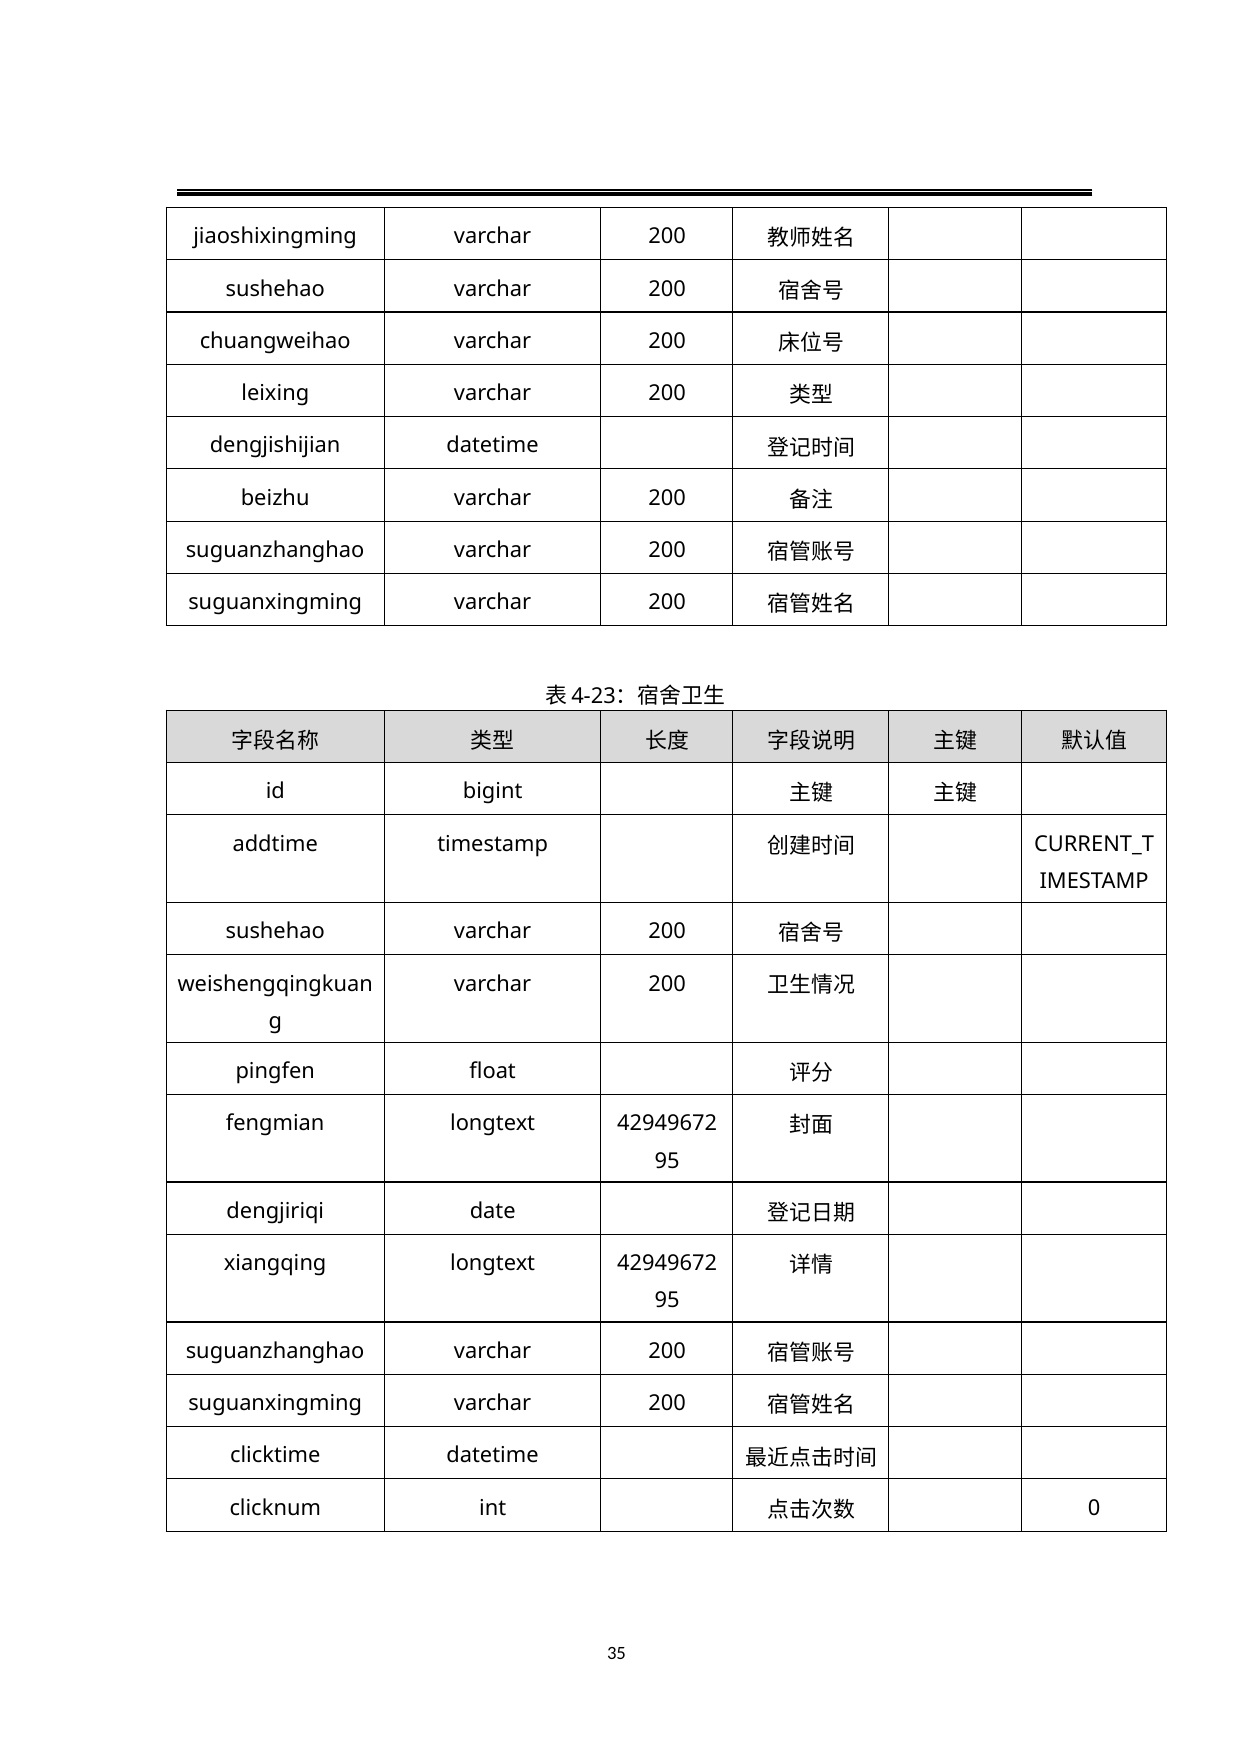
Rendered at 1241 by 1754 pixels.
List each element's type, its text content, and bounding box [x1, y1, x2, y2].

table_cell 床位号 [733, 313, 888, 364]
table_cell [1022, 417, 1166, 468]
table_cell sushehao [167, 260, 384, 311]
table_cell [889, 260, 1021, 311]
table_cell varchar [385, 313, 600, 364]
table_cell [889, 1323, 1021, 1374]
table_cell [1022, 313, 1166, 364]
table_cell [601, 1183, 732, 1234]
table_cell [1022, 1375, 1166, 1426]
table_cell [1022, 1043, 1166, 1094]
table_cell 200 [601, 574, 732, 625]
table_header 主键 [889, 711, 1021, 762]
table_cell 详情 [733, 1235, 888, 1321]
table_cell [889, 522, 1021, 573]
table_cell [1022, 903, 1166, 954]
table_cell varchar [385, 365, 600, 416]
table_cell [1022, 955, 1166, 1042]
table_cell 宿管姓名 [733, 1375, 888, 1426]
table_cell varchar [385, 574, 600, 625]
table_cell beizhu [167, 469, 384, 521]
table_cell [889, 365, 1021, 416]
table_cell suguanzhanghao [167, 1323, 384, 1374]
table_cell [889, 1043, 1021, 1094]
table_cell [1022, 574, 1166, 625]
table_cell addtime [167, 815, 384, 902]
table_cell [1022, 1427, 1166, 1478]
table_cell 宿管账号 [733, 522, 888, 573]
table_cell 最近点击时间 [733, 1427, 888, 1478]
table_cell 200 [601, 469, 732, 521]
table_cell 0 [1022, 1479, 1166, 1531]
table_cell [889, 1183, 1021, 1234]
table_cell 200 [601, 208, 732, 259]
table_cell 创建时间 [733, 815, 888, 902]
table_cell [1022, 1183, 1166, 1234]
table_cell varchar [385, 903, 600, 954]
table_cell 200 [601, 1323, 732, 1374]
table_cell 200 [601, 522, 732, 573]
table_cell clicknum [167, 1479, 384, 1531]
table_header 长度 [601, 711, 732, 762]
table_cell [1022, 365, 1166, 416]
table_header 默认值 [1022, 711, 1166, 762]
table_cell [601, 1427, 732, 1478]
table_cell dengjishijian [167, 417, 384, 468]
table_cell [889, 1479, 1021, 1531]
table_cell sushehao [167, 903, 384, 954]
table_cell [1022, 763, 1166, 814]
table_cell [889, 815, 1021, 902]
table_cell varchar [385, 1323, 600, 1374]
table_cell 宿管姓名 [733, 574, 888, 625]
table_cell 点击次数 [733, 1479, 888, 1531]
table_cell suguanxingming [167, 574, 384, 625]
table_cell [601, 763, 732, 814]
table_cell chuangweihao [167, 313, 384, 364]
table_cell suguanzhanghao [167, 522, 384, 573]
table_cell 登记日期 [733, 1183, 888, 1234]
table_cell [1022, 522, 1166, 573]
table_header 字段名称 [167, 711, 384, 762]
table_cell [1022, 469, 1166, 521]
table_cell 封面 [733, 1095, 888, 1181]
table_cell [889, 1095, 1021, 1181]
table_cell xiangqing [167, 1235, 384, 1321]
table_cell datetime [385, 417, 600, 468]
table_cell varchar [385, 955, 600, 1042]
table_cell [889, 469, 1021, 521]
table_cell [889, 313, 1021, 364]
table_cell [1022, 260, 1166, 311]
table_cell [889, 903, 1021, 954]
table_cell [889, 574, 1021, 625]
table_cell pingfen [167, 1043, 384, 1094]
table_cell timestamp [385, 815, 600, 902]
table_cell 宿管账号 [733, 1323, 888, 1374]
table_cell [1022, 1323, 1166, 1374]
table_cell varchar [385, 208, 600, 259]
table_cell 4294967295 [601, 1095, 732, 1181]
table_cell 200 [601, 903, 732, 954]
table_header 字段说明 [733, 711, 888, 762]
table_cell [1022, 1095, 1166, 1181]
table_cell weishengqingkuang [167, 955, 384, 1042]
table_cell [601, 1479, 732, 1531]
table_cell [889, 1235, 1021, 1321]
table_cell [889, 417, 1021, 468]
table_cell clicktime [167, 1427, 384, 1478]
table_cell 宿舍号 [733, 903, 888, 954]
table_cell float [385, 1043, 600, 1094]
table_cell bigint [385, 763, 600, 814]
table_cell [601, 1043, 732, 1094]
table_cell 200 [601, 1375, 732, 1426]
table_cell CURRENT_TIMESTAMP [1022, 815, 1166, 902]
table_cell varchar [385, 260, 600, 311]
table_cell leixing [167, 365, 384, 416]
table_cell [601, 417, 732, 468]
table_cell longtext [385, 1235, 600, 1321]
table_cell date [385, 1183, 600, 1234]
table_cell varchar [385, 469, 600, 521]
table_cell int [385, 1479, 600, 1531]
table_cell [889, 1375, 1021, 1426]
table_cell longtext [385, 1095, 600, 1181]
text 表4-23：宿舍卫生 [177, 668, 1092, 709]
table_cell [889, 1427, 1021, 1478]
table_cell fengmian [167, 1095, 384, 1181]
table_cell jiaoshixingming [167, 208, 384, 259]
table_cell 备注 [733, 469, 888, 521]
table_header 类型 [385, 711, 600, 762]
table_cell 200 [601, 260, 732, 311]
table_cell 200 [601, 955, 732, 1042]
table_cell suguanxingming [167, 1375, 384, 1426]
table_cell id [167, 763, 384, 814]
table_cell dengjiriqi [167, 1183, 384, 1234]
table_cell 类型 [733, 365, 888, 416]
table_cell 宿舍号 [733, 260, 888, 311]
table_cell 卫生情况 [733, 955, 888, 1042]
table_cell datetime [385, 1427, 600, 1478]
table_cell 教师姓名 [733, 208, 888, 259]
table_cell [889, 955, 1021, 1042]
table_cell 评分 [733, 1043, 888, 1094]
table_cell varchar [385, 522, 600, 573]
table_cell 200 [601, 313, 732, 364]
table_cell 200 [601, 365, 732, 416]
table_cell 登记时间 [733, 417, 888, 468]
table_cell [601, 815, 732, 902]
table_cell [1022, 1235, 1166, 1321]
table_cell varchar [385, 1375, 600, 1426]
table_cell [889, 208, 1021, 259]
table_cell [1022, 208, 1166, 259]
table_cell 4294967295 [601, 1235, 732, 1321]
table_cell 主键 [889, 763, 1021, 814]
table_cell 主键 [733, 763, 888, 814]
